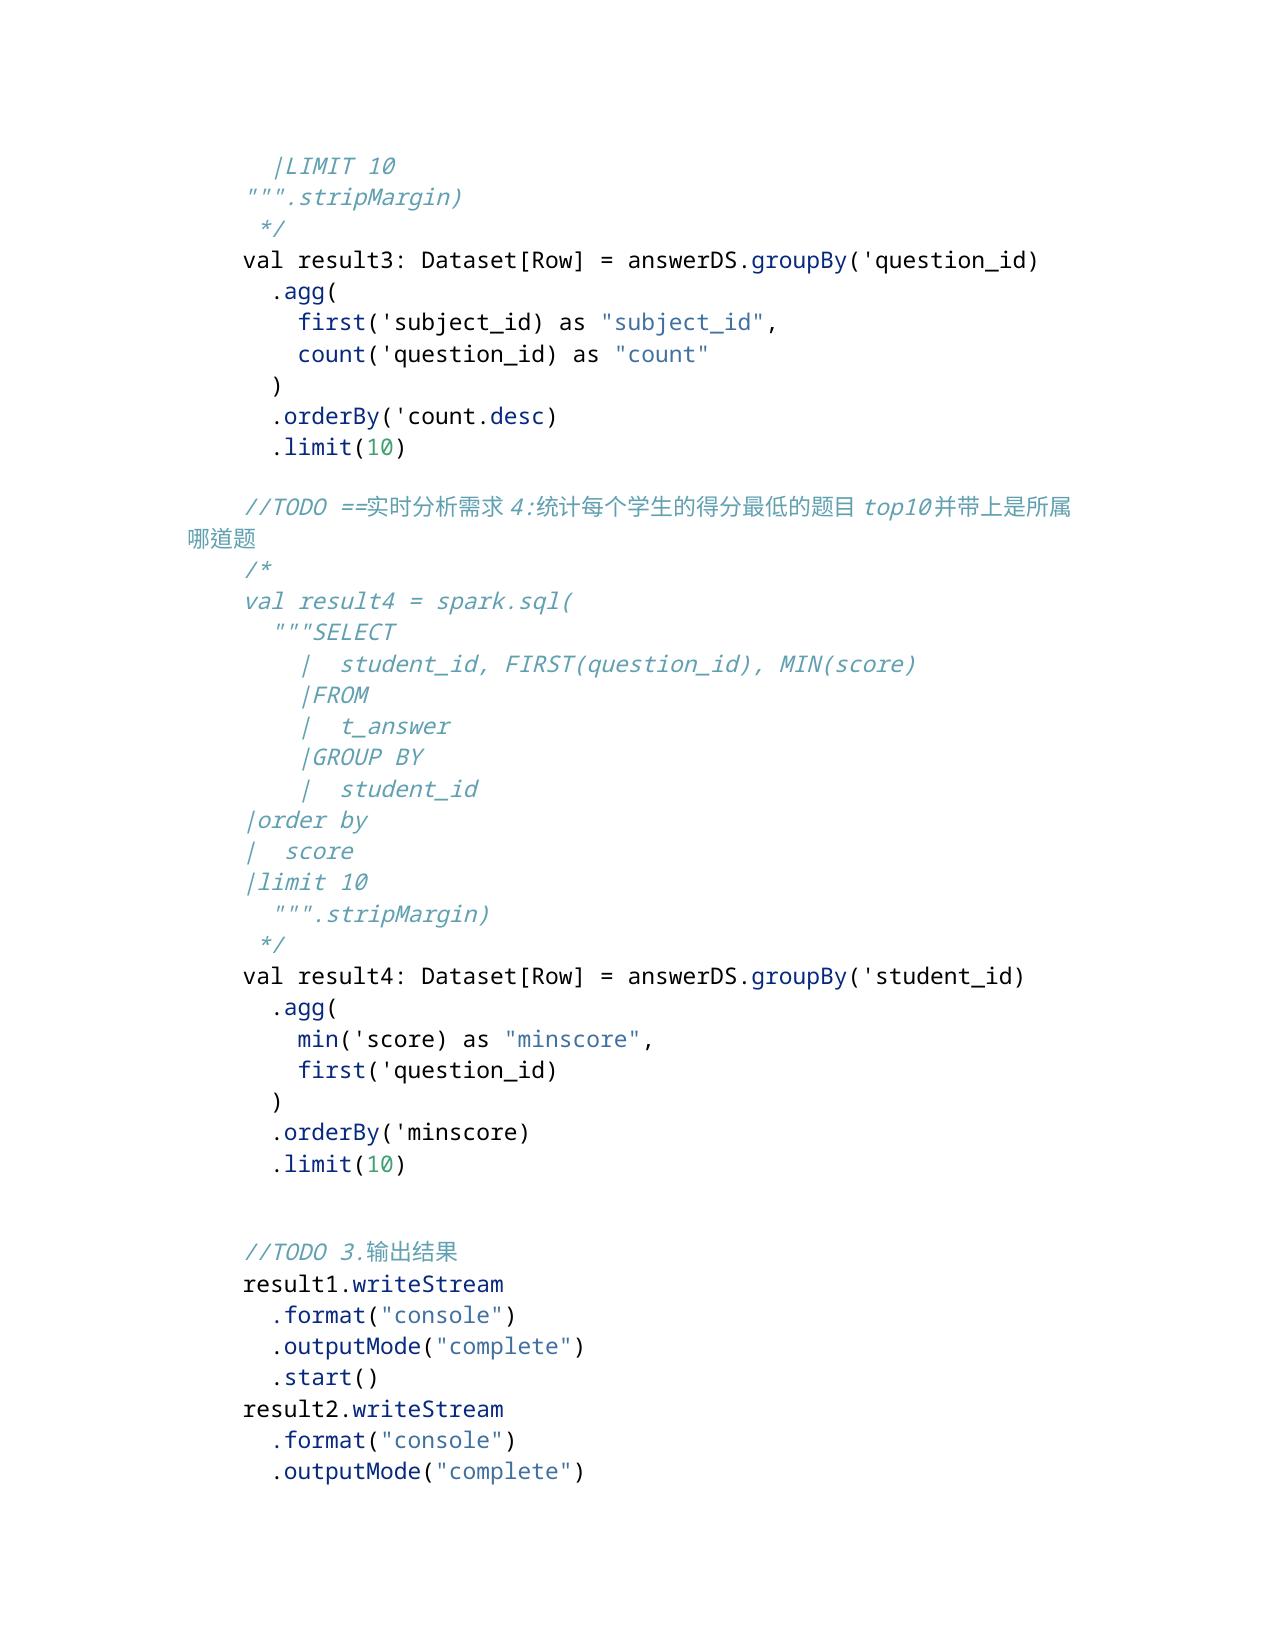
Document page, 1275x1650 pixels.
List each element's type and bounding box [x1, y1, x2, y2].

text [187, 150, 1087, 1486]
